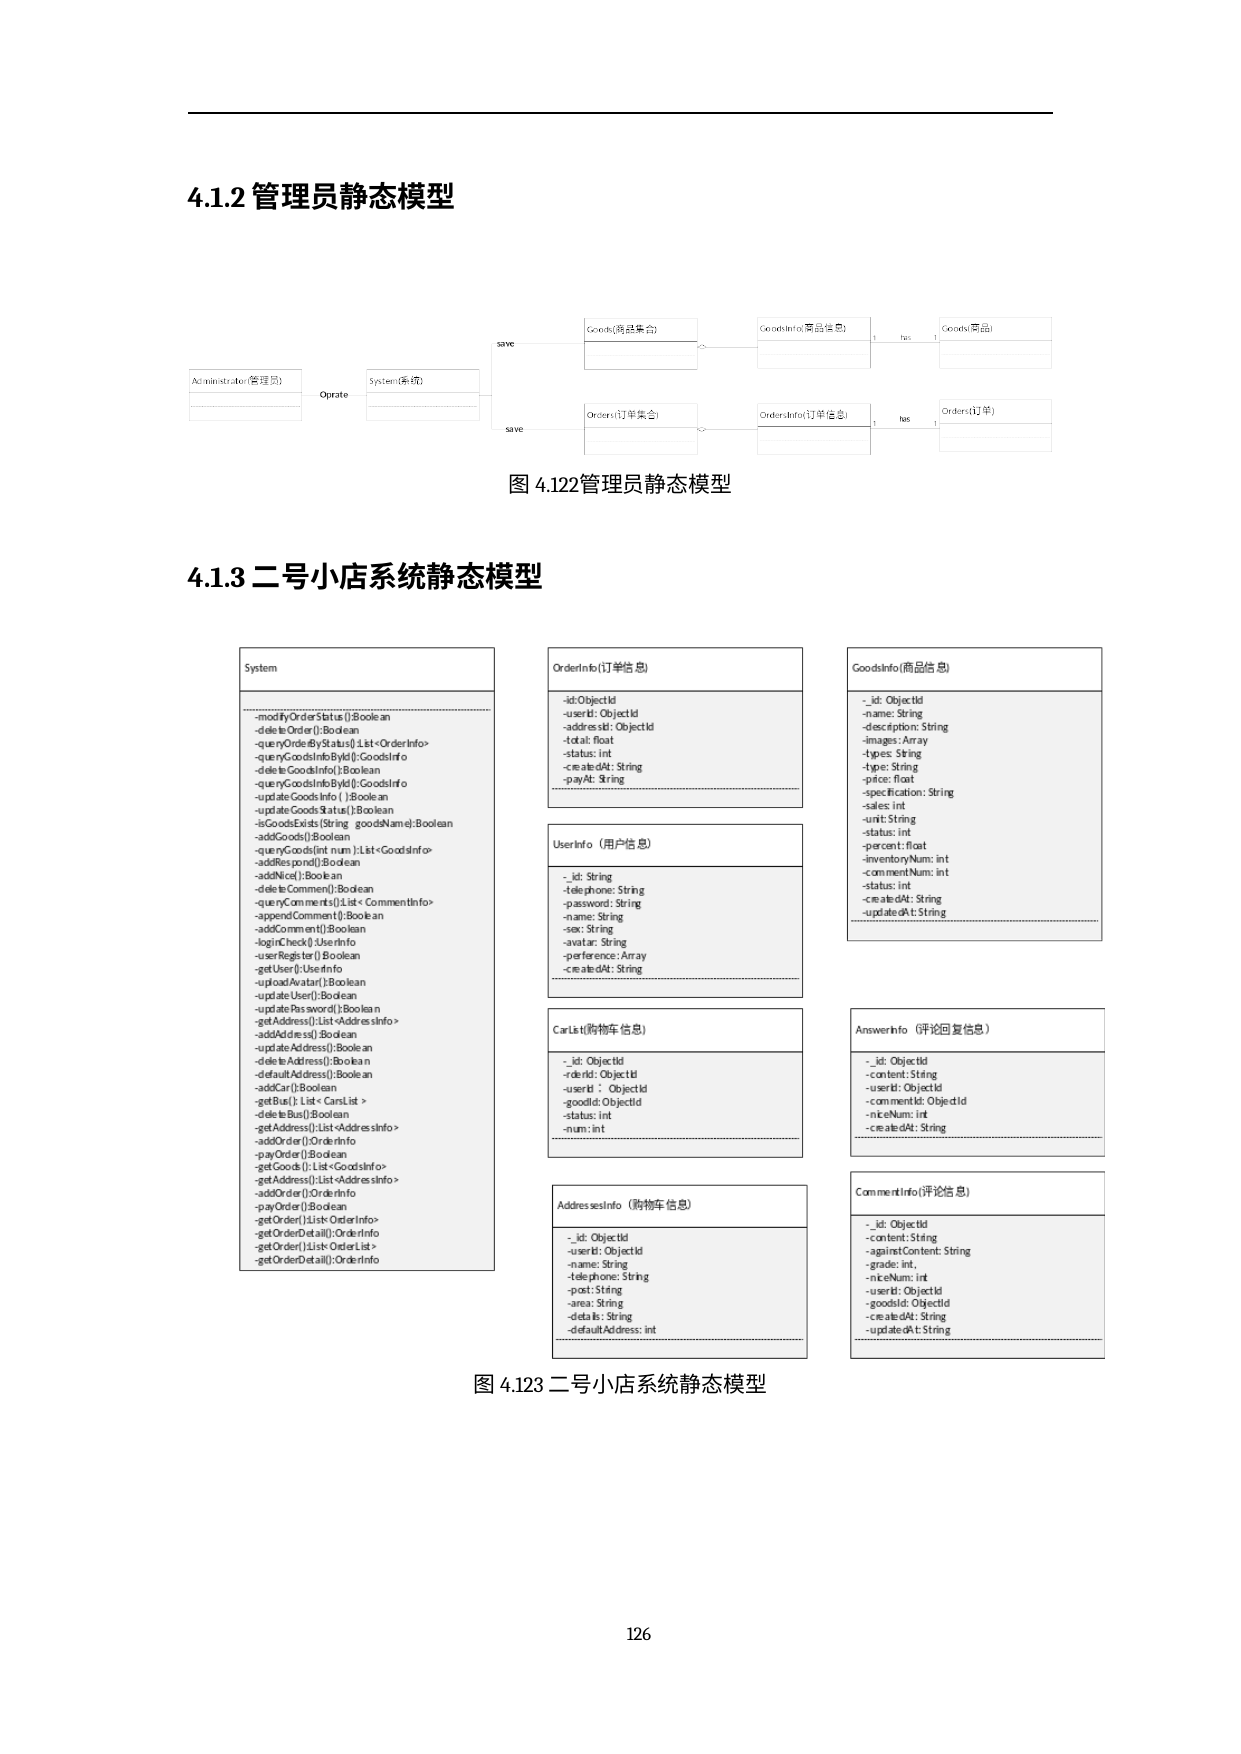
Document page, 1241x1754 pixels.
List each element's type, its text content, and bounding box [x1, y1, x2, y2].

subtitle 二号小店系统静态模型 [187, 542, 1053, 607]
subtitle 管理员静态模型 [187, 162, 1053, 227]
